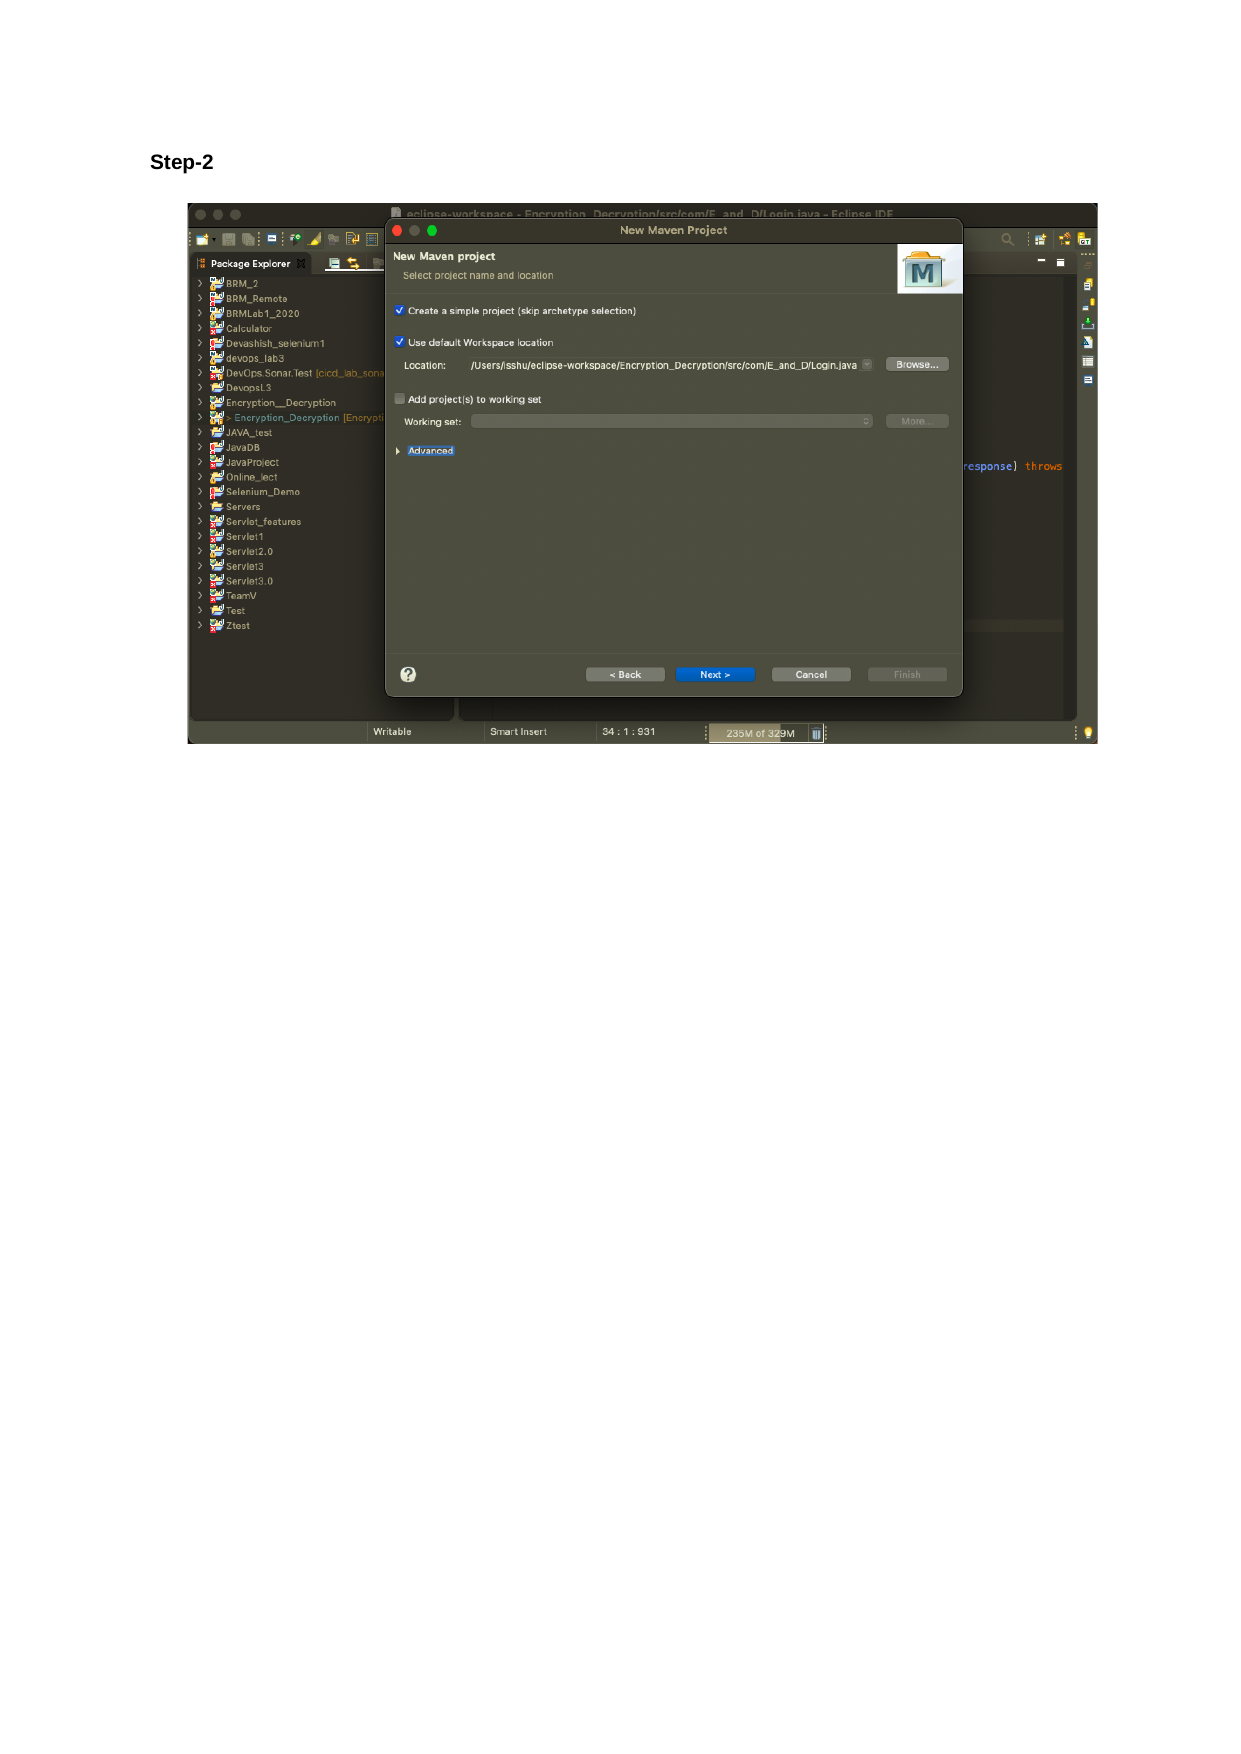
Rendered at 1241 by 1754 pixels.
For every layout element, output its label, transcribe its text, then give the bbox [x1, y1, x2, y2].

text Step-2 [150, 150, 1090, 174]
picture [187, 203, 1098, 744]
